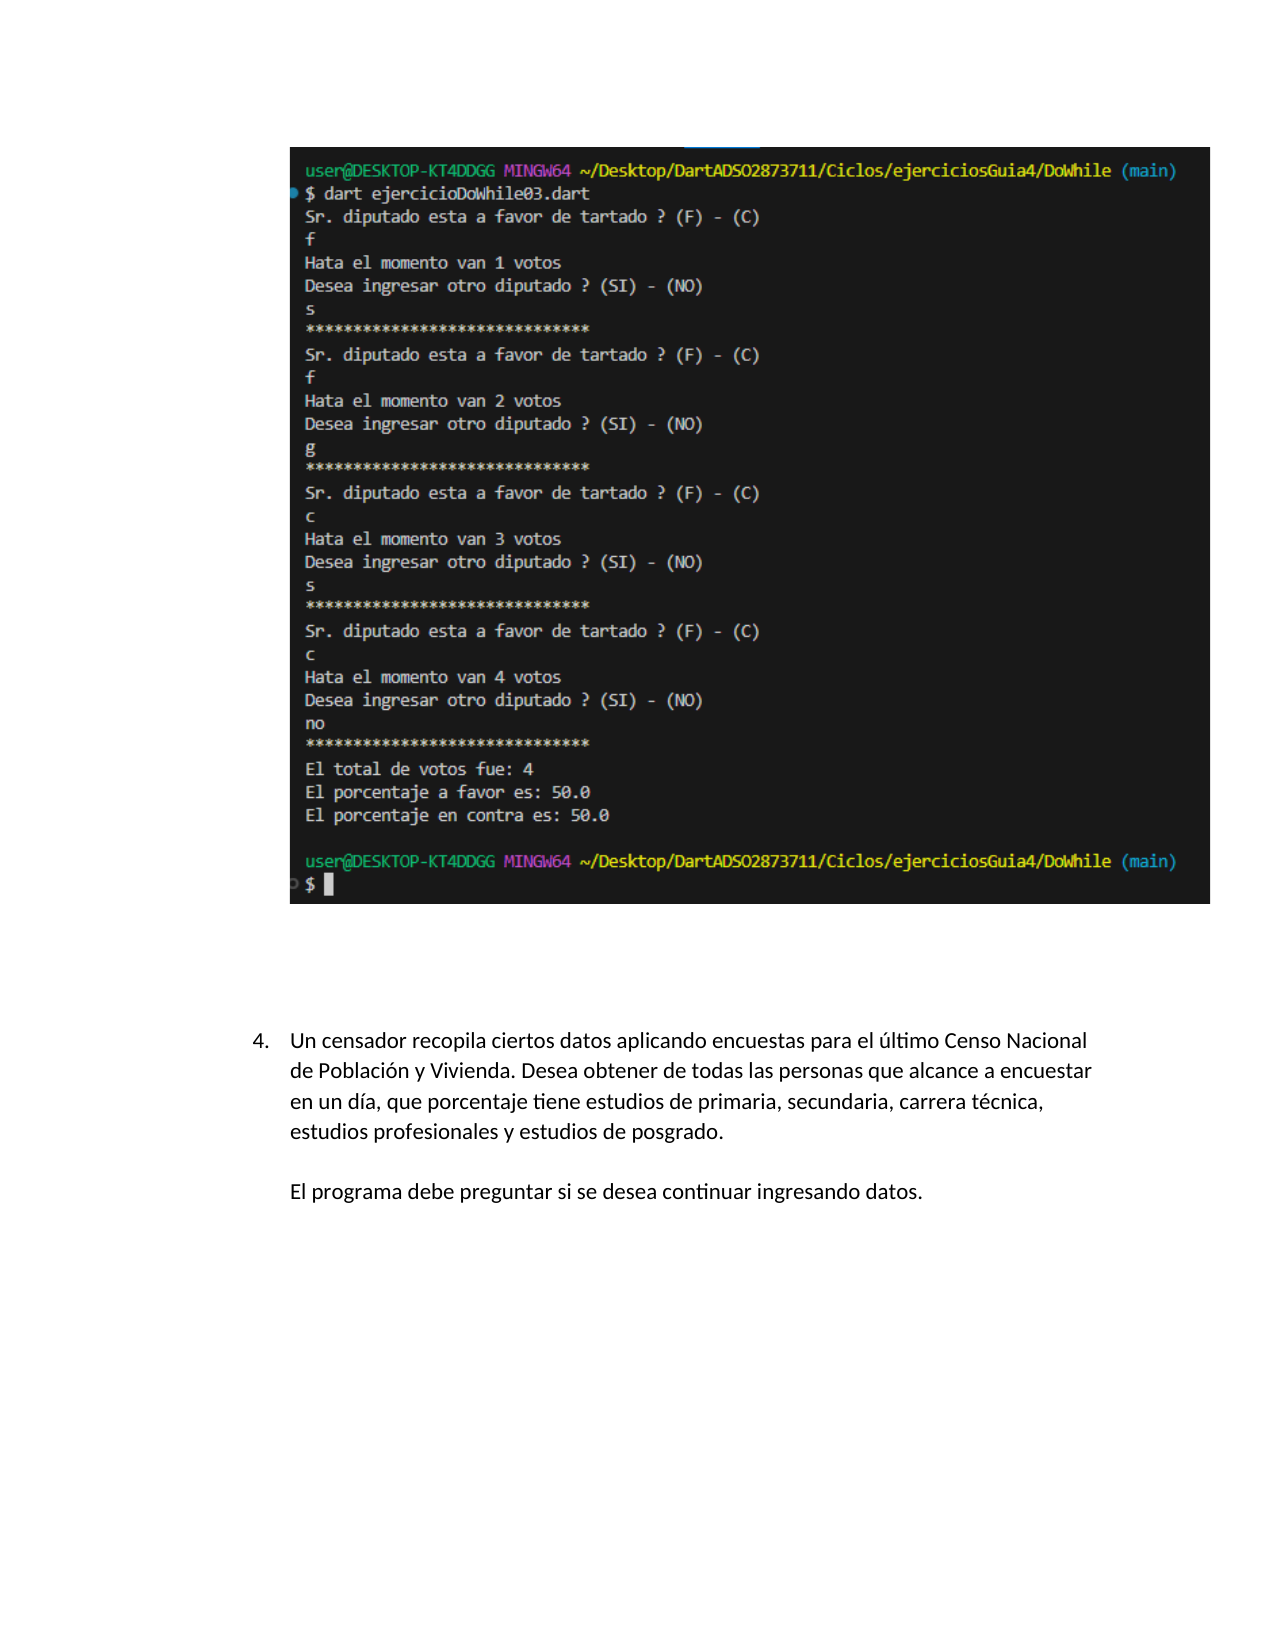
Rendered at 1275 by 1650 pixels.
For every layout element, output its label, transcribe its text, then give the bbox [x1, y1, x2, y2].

picture [289, 147, 1211, 904]
list Un censador recopila ciertos datos aplicando encuestas para el último Censo Nacional de Población y Vivienda. Desea obtener de todas las personas que alcance a encuestar en un día, que porcentaje tiene estudios de primaria, secundaria, carrera técnica, estudios profesionales y estudios de posgrado. [252, 1026, 1098, 1145]
list El programa debe preguntar si se desea continuar ingresando datos. [290, 1177, 1098, 1205]
